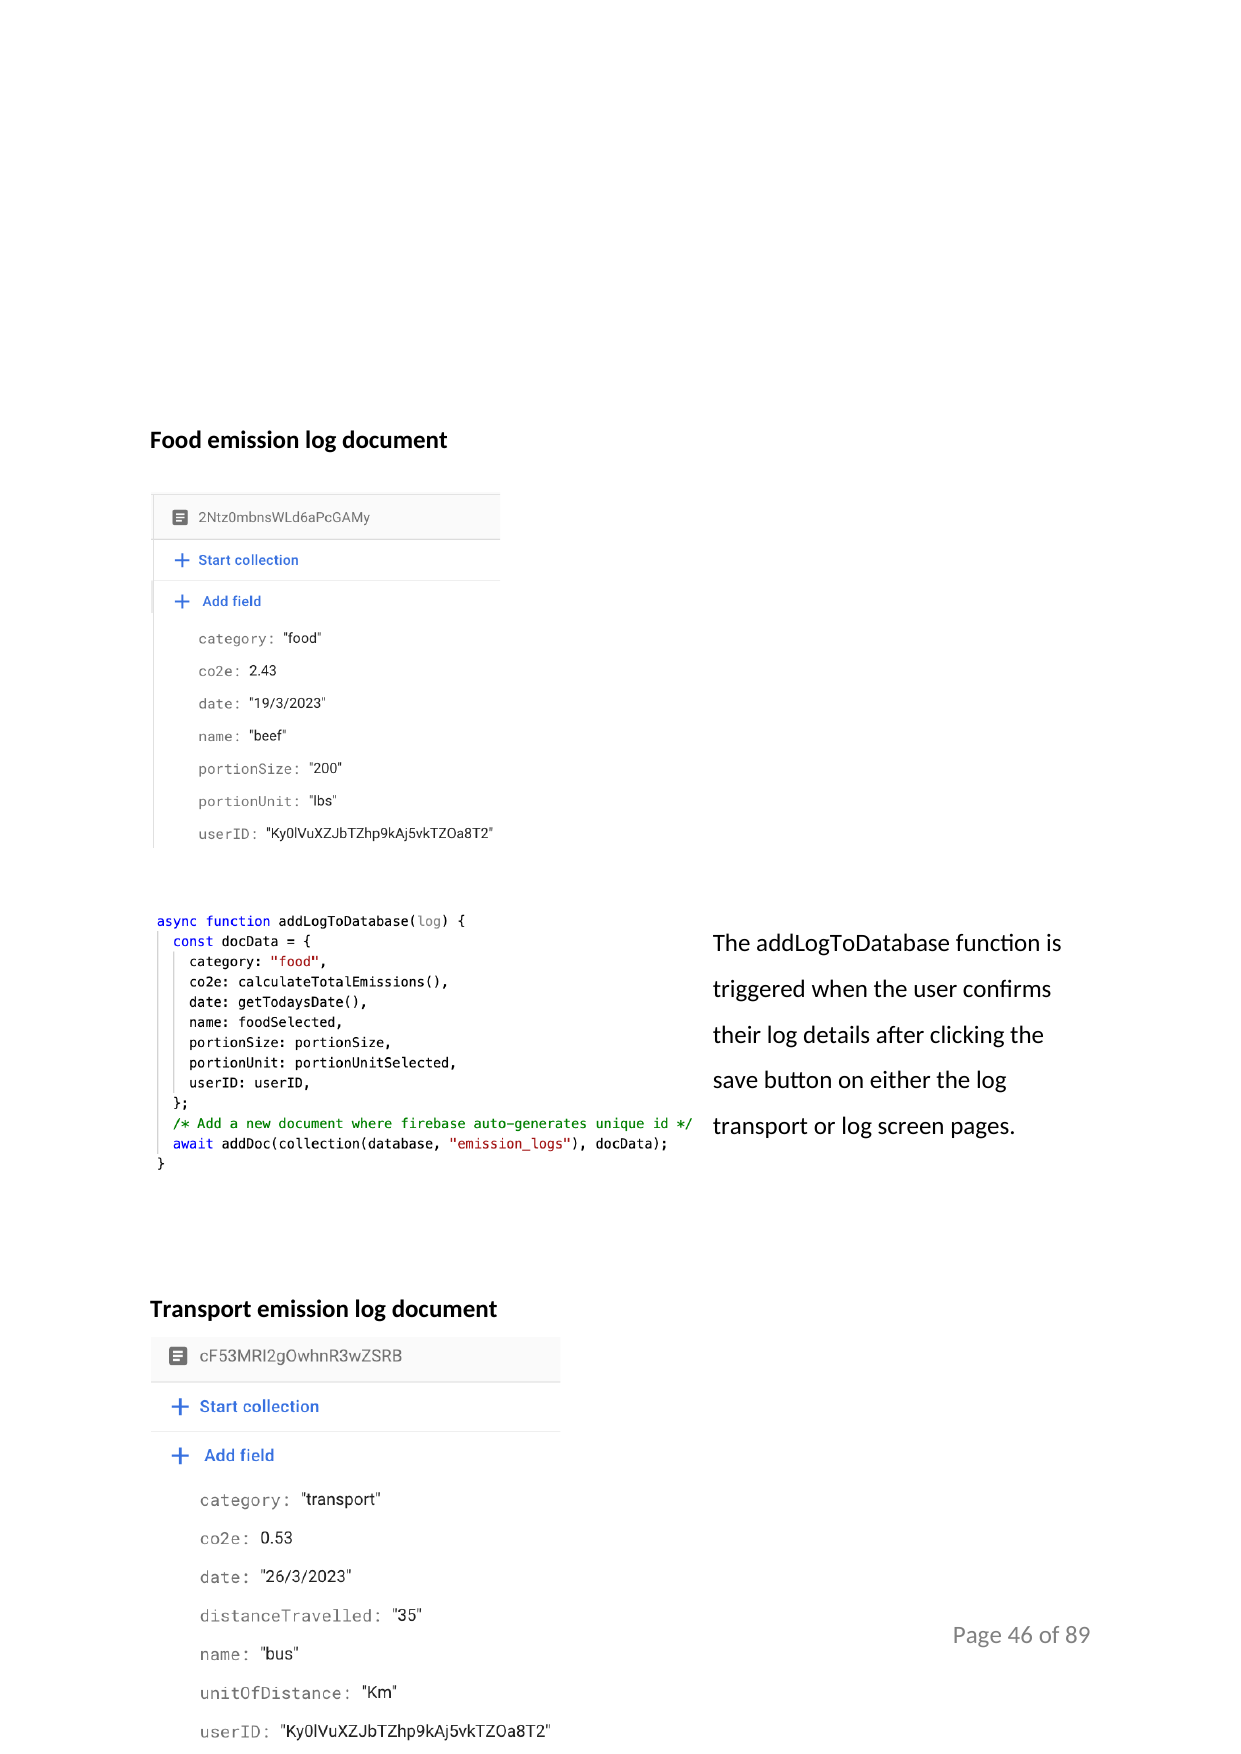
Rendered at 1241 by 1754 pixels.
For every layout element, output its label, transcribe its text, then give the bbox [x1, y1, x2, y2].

text Transport emission log document [150, 1293, 1090, 1324]
picture [150, 492, 500, 847]
picture [150, 910, 693, 1175]
text Food emission log document [150, 424, 1090, 455]
text The addLogToDatabase function is triggered when the user confirms their log details after clicking the save button on either the log transport or log screen pages. [693, 927, 1090, 1141]
picture [150, 1337, 561, 1752]
